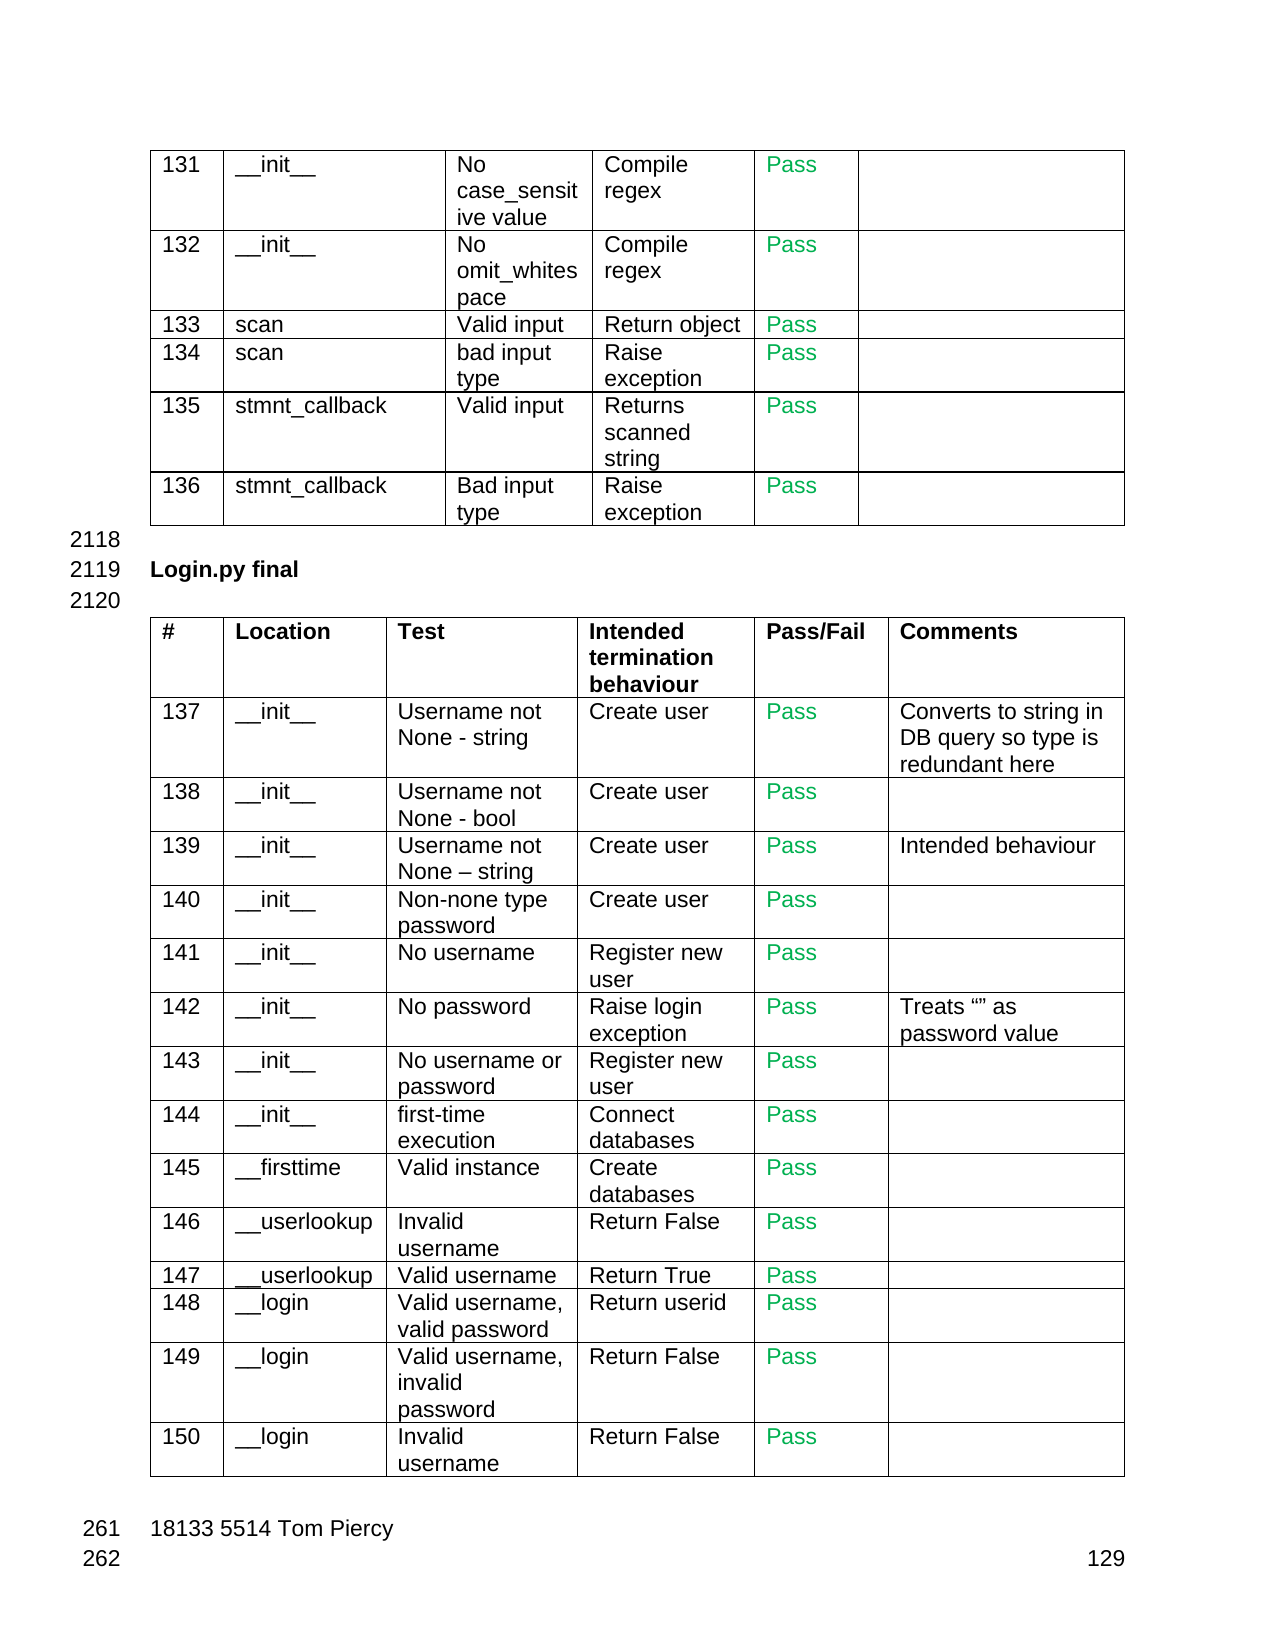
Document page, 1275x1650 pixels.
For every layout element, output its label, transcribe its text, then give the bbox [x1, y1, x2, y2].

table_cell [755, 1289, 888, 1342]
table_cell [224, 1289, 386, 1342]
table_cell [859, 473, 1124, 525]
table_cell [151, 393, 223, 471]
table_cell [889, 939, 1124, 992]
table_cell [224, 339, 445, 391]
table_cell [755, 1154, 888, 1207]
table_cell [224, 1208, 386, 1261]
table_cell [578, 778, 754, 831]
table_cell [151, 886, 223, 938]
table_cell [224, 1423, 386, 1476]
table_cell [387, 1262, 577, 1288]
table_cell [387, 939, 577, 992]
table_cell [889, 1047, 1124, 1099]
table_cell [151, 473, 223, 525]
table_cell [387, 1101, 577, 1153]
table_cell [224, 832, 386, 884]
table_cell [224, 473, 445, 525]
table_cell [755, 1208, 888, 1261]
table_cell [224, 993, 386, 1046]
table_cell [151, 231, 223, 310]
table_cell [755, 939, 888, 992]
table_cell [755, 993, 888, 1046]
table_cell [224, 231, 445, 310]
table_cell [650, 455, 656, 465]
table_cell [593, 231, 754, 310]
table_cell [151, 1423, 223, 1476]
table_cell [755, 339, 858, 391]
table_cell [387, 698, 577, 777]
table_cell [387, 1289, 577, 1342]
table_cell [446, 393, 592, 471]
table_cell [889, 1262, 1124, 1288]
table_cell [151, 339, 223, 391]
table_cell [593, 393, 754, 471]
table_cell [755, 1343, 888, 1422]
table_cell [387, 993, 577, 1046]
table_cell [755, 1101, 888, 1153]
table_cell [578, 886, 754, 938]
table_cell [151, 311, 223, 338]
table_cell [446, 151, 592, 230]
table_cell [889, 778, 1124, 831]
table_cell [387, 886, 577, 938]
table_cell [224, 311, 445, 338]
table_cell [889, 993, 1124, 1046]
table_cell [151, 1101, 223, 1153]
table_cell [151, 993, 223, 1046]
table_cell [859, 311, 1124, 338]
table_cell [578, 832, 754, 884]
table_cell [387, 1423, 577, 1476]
text Login.py final [150, 556, 1125, 583]
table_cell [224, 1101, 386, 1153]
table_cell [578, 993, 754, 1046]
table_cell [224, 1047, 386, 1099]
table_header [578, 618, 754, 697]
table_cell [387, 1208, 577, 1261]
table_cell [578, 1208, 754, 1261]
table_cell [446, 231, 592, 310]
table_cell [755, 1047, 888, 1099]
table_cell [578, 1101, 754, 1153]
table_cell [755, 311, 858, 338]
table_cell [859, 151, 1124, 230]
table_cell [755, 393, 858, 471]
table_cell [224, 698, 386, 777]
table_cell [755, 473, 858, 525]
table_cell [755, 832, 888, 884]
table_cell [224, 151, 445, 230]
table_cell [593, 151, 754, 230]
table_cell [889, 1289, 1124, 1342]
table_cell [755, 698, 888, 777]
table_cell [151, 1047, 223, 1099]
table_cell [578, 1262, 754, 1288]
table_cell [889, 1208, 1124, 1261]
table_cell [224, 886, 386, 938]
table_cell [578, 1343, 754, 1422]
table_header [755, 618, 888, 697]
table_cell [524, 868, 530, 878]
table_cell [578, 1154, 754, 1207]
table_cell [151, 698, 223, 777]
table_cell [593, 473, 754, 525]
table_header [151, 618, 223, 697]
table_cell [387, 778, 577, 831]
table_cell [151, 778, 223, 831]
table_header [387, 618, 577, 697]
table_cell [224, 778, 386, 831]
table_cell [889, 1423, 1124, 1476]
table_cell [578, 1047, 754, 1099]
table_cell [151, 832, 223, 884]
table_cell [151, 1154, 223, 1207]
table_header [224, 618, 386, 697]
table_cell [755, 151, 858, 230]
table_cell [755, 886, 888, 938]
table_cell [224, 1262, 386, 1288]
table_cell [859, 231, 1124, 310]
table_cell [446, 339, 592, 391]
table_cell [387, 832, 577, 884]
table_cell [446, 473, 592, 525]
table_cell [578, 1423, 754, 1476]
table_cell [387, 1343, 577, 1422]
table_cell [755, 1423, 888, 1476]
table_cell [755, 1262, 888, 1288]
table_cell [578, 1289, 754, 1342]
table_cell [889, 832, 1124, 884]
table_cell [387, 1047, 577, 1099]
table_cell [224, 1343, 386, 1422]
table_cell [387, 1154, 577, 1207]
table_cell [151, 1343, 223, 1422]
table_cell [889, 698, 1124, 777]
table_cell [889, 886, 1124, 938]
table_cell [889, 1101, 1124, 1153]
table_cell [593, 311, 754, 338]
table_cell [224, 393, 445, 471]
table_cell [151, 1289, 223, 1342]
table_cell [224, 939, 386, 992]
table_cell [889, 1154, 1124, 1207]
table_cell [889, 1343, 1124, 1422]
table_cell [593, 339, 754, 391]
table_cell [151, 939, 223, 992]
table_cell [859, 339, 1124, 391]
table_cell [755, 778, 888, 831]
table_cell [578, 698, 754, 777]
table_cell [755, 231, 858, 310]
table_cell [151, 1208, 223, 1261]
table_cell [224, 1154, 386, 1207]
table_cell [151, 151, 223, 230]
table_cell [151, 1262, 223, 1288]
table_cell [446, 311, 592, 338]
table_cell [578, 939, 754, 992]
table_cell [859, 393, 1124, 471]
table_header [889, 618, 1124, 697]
